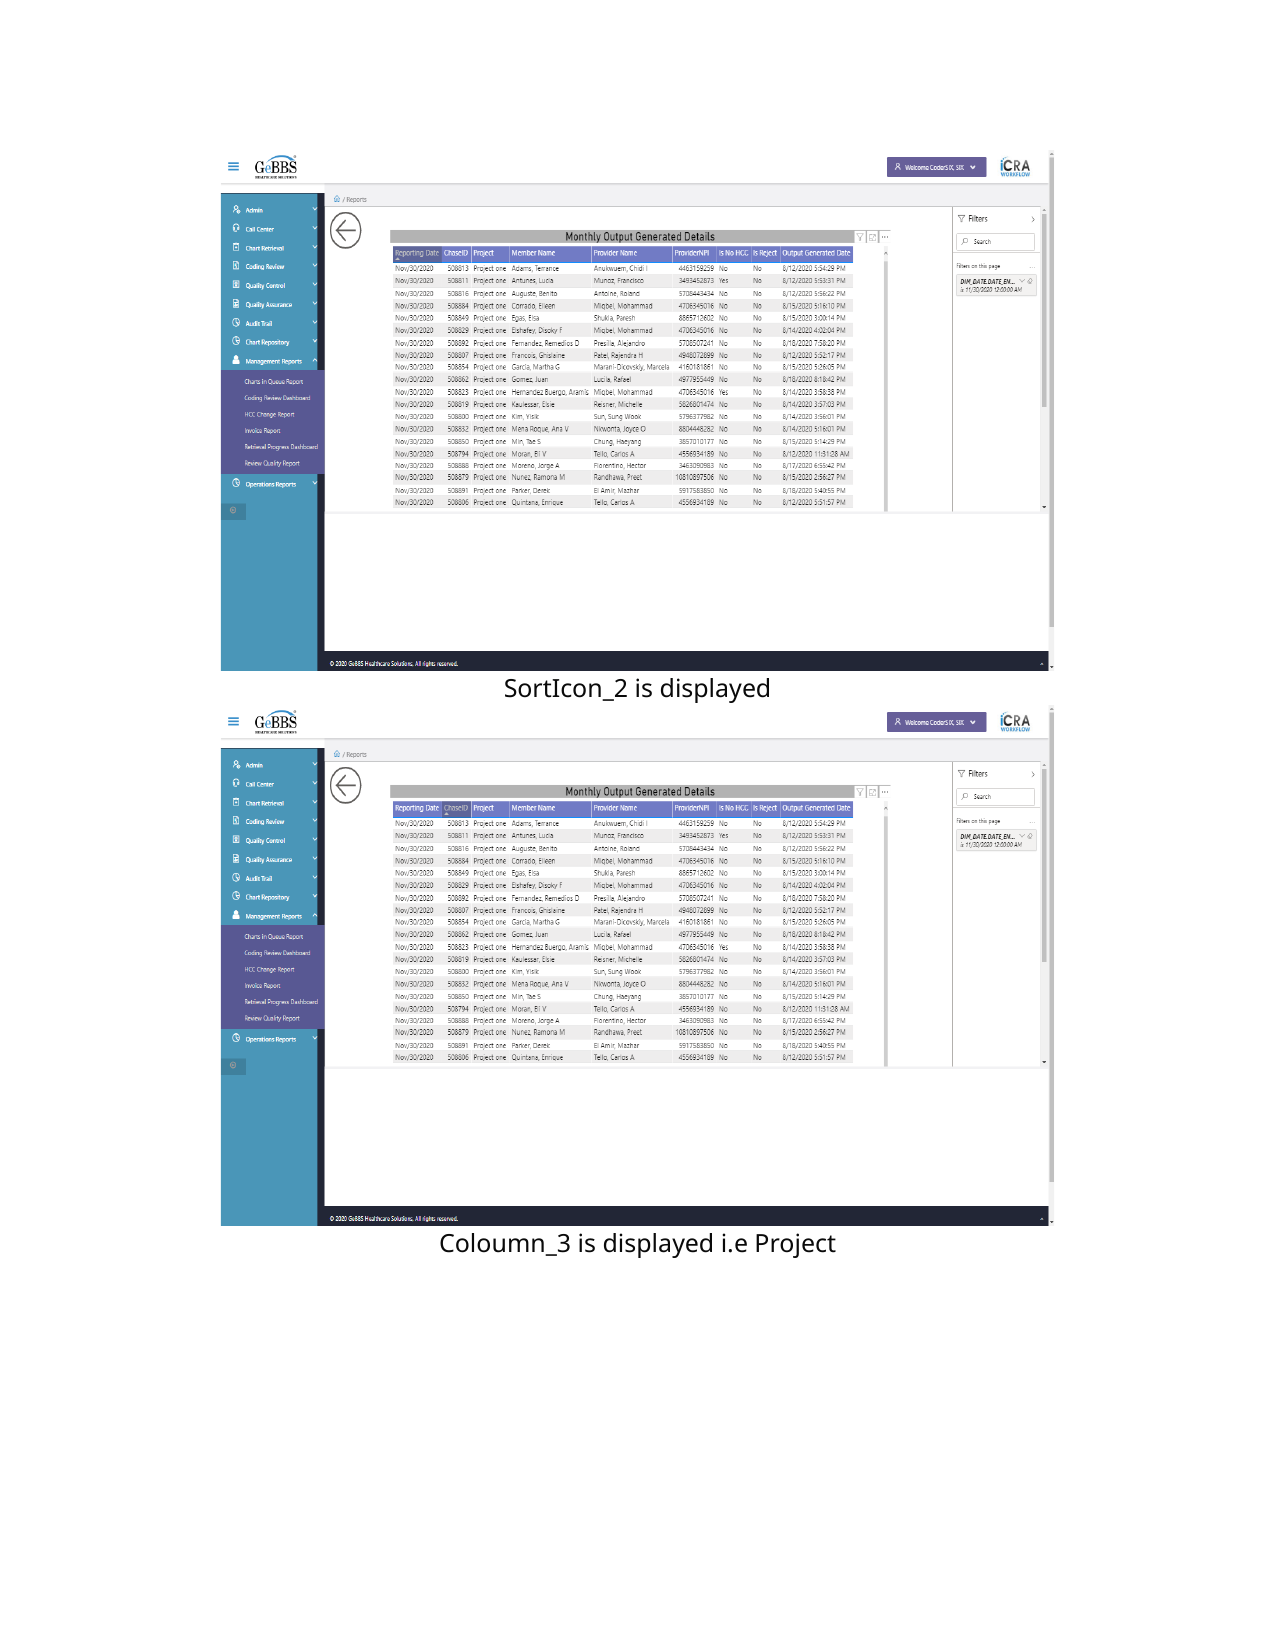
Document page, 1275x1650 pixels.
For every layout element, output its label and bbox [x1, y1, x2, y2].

picture [220, 705, 1055, 1226]
picture [220, 150, 1055, 671]
text [150, 150, 1125, 1260]
